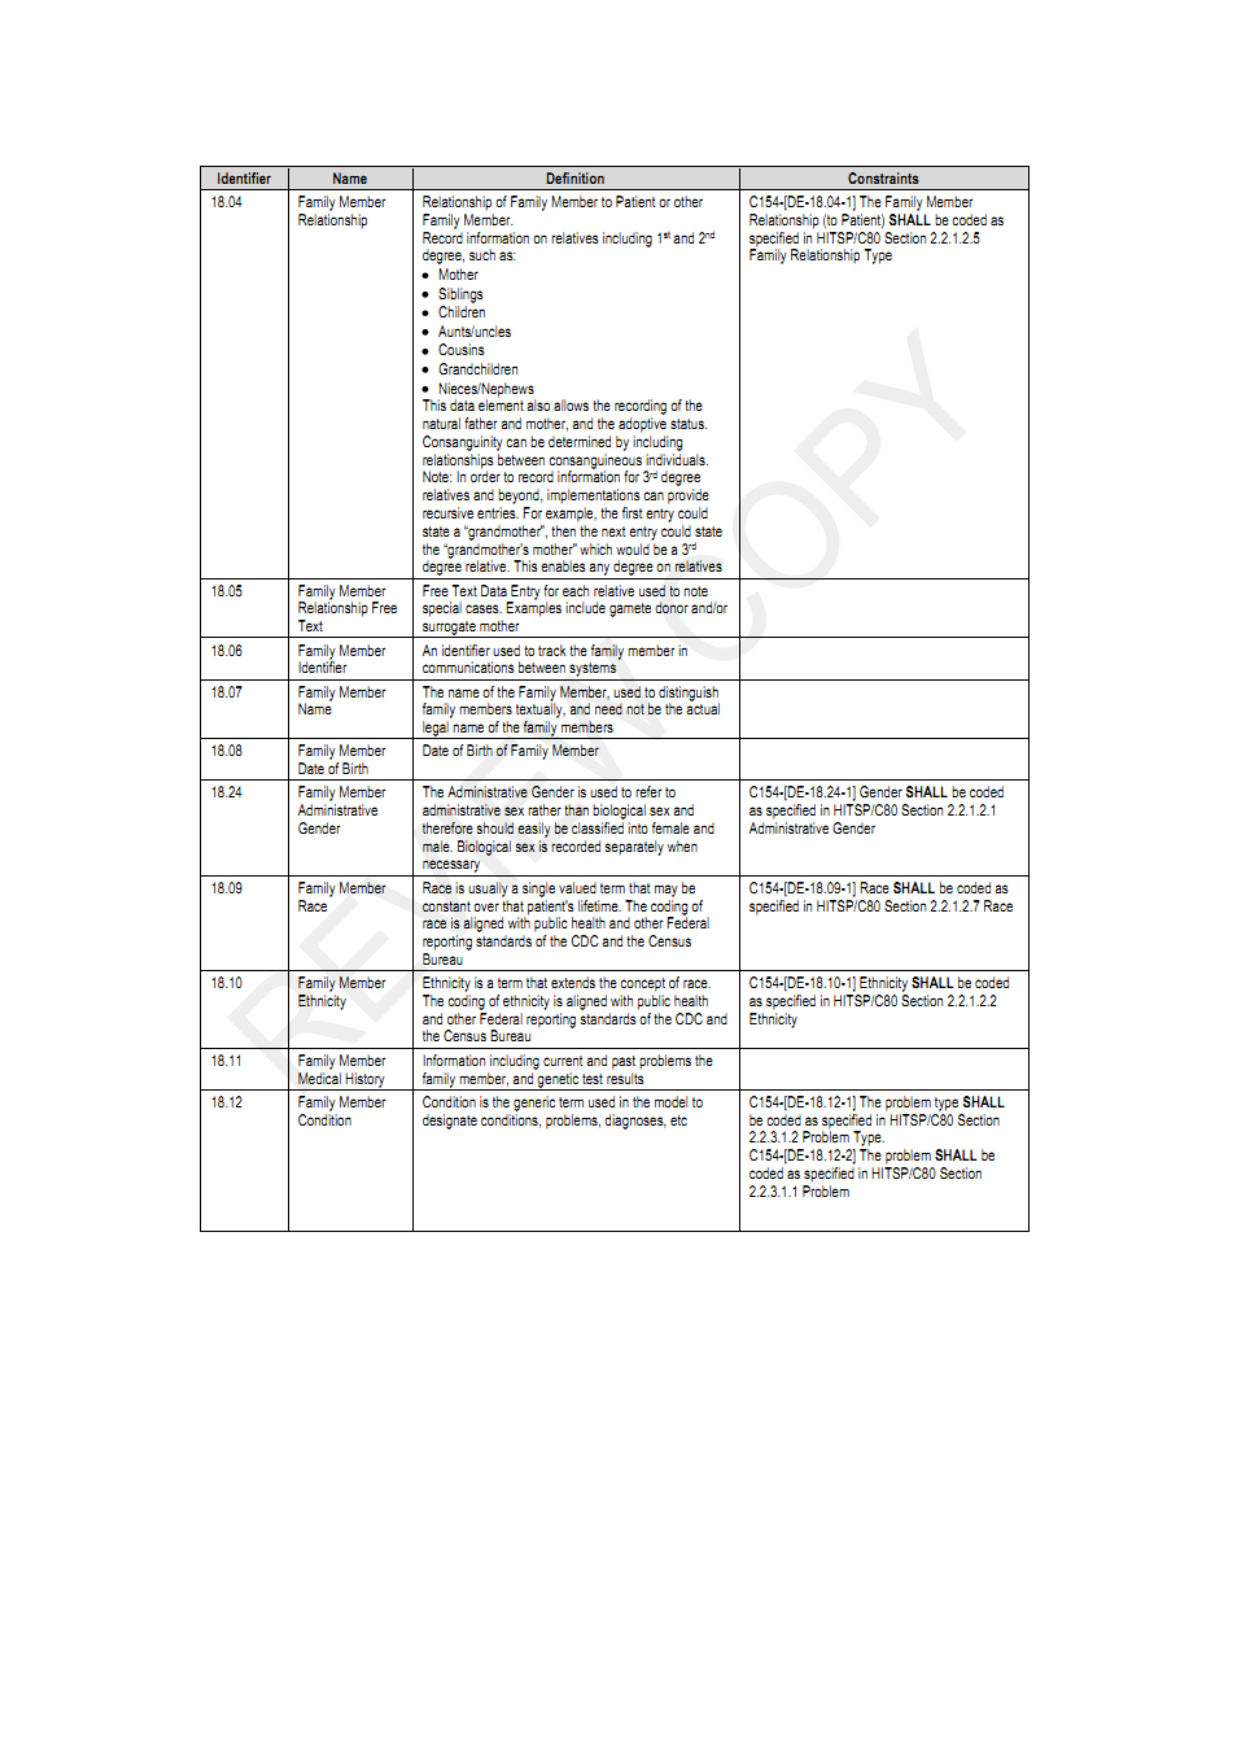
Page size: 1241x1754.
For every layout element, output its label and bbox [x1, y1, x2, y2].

picture [187, 150, 1053, 1249]
